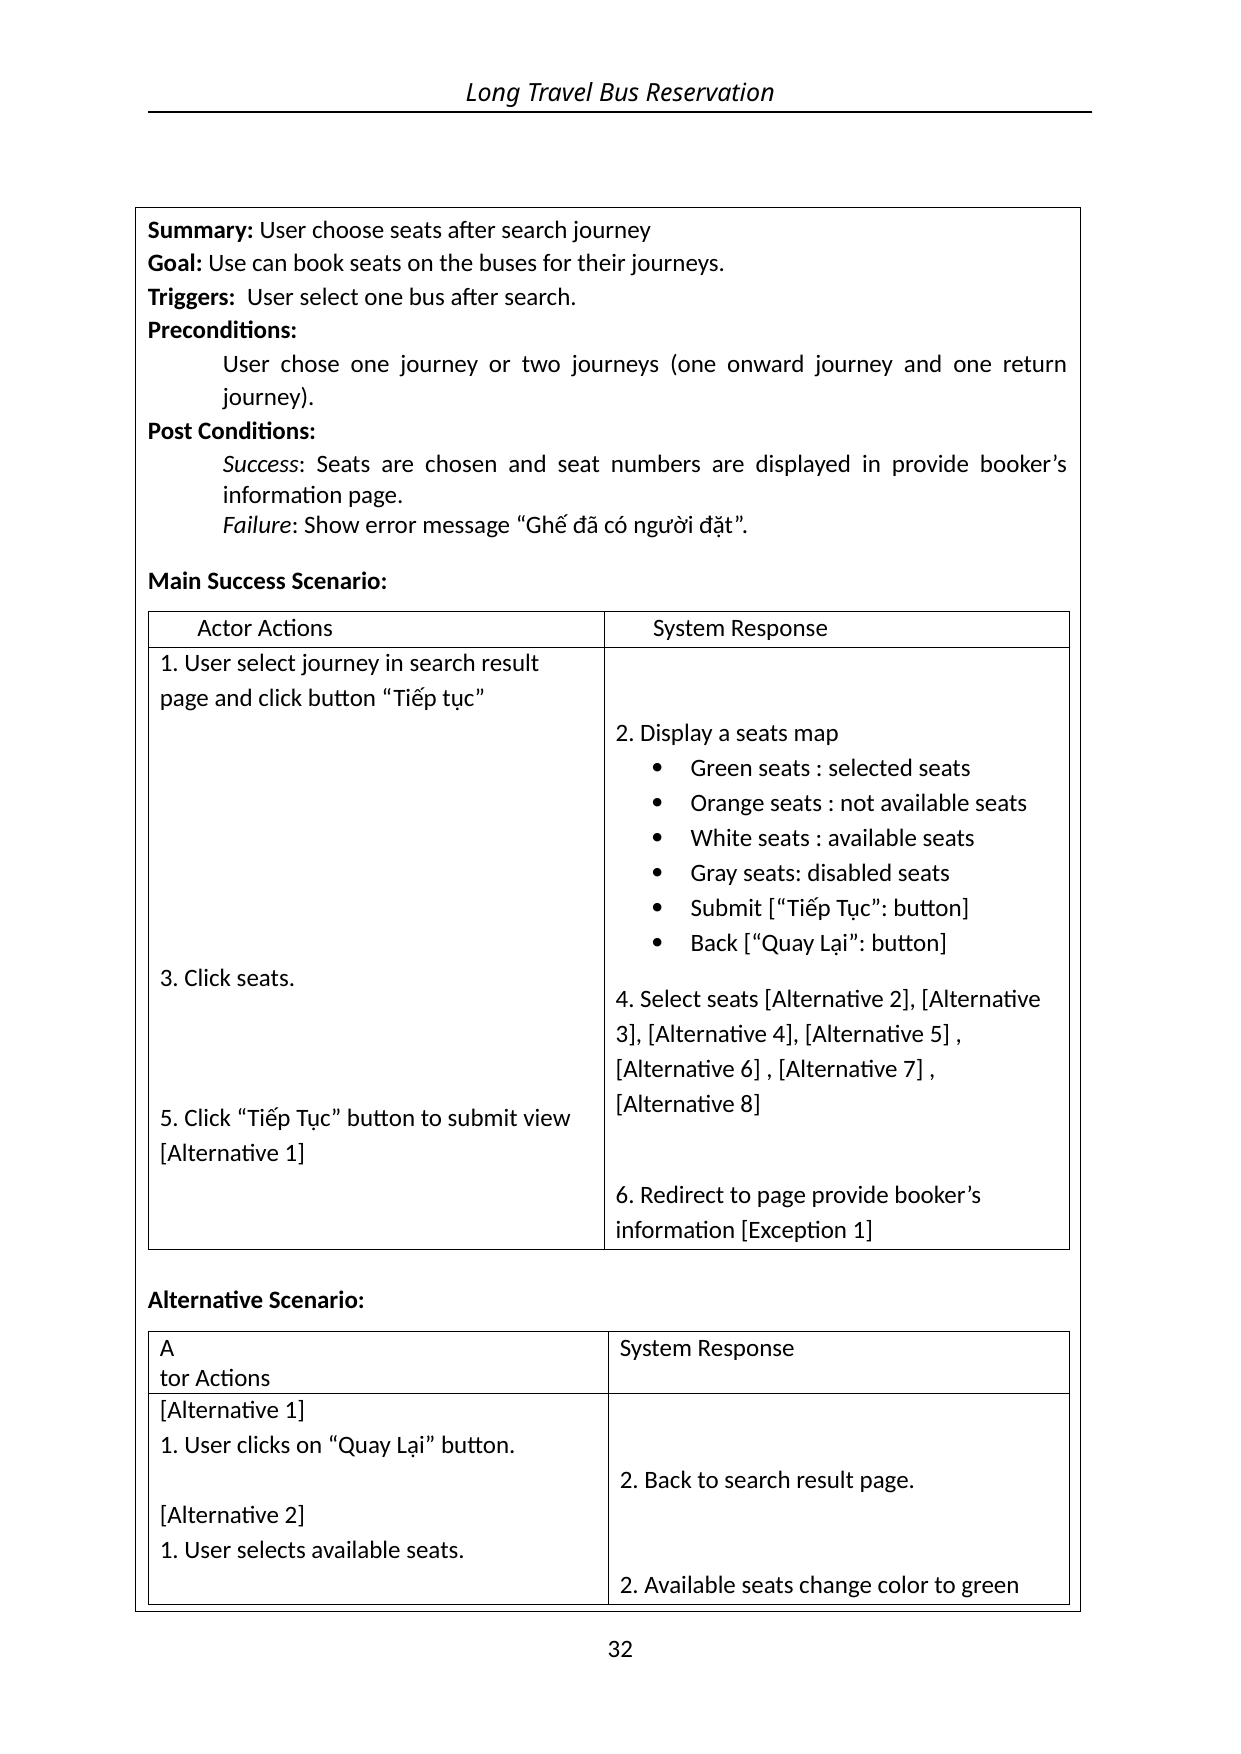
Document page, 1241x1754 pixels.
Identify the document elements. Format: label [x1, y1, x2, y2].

table_cell [136, 208, 1080, 1611]
